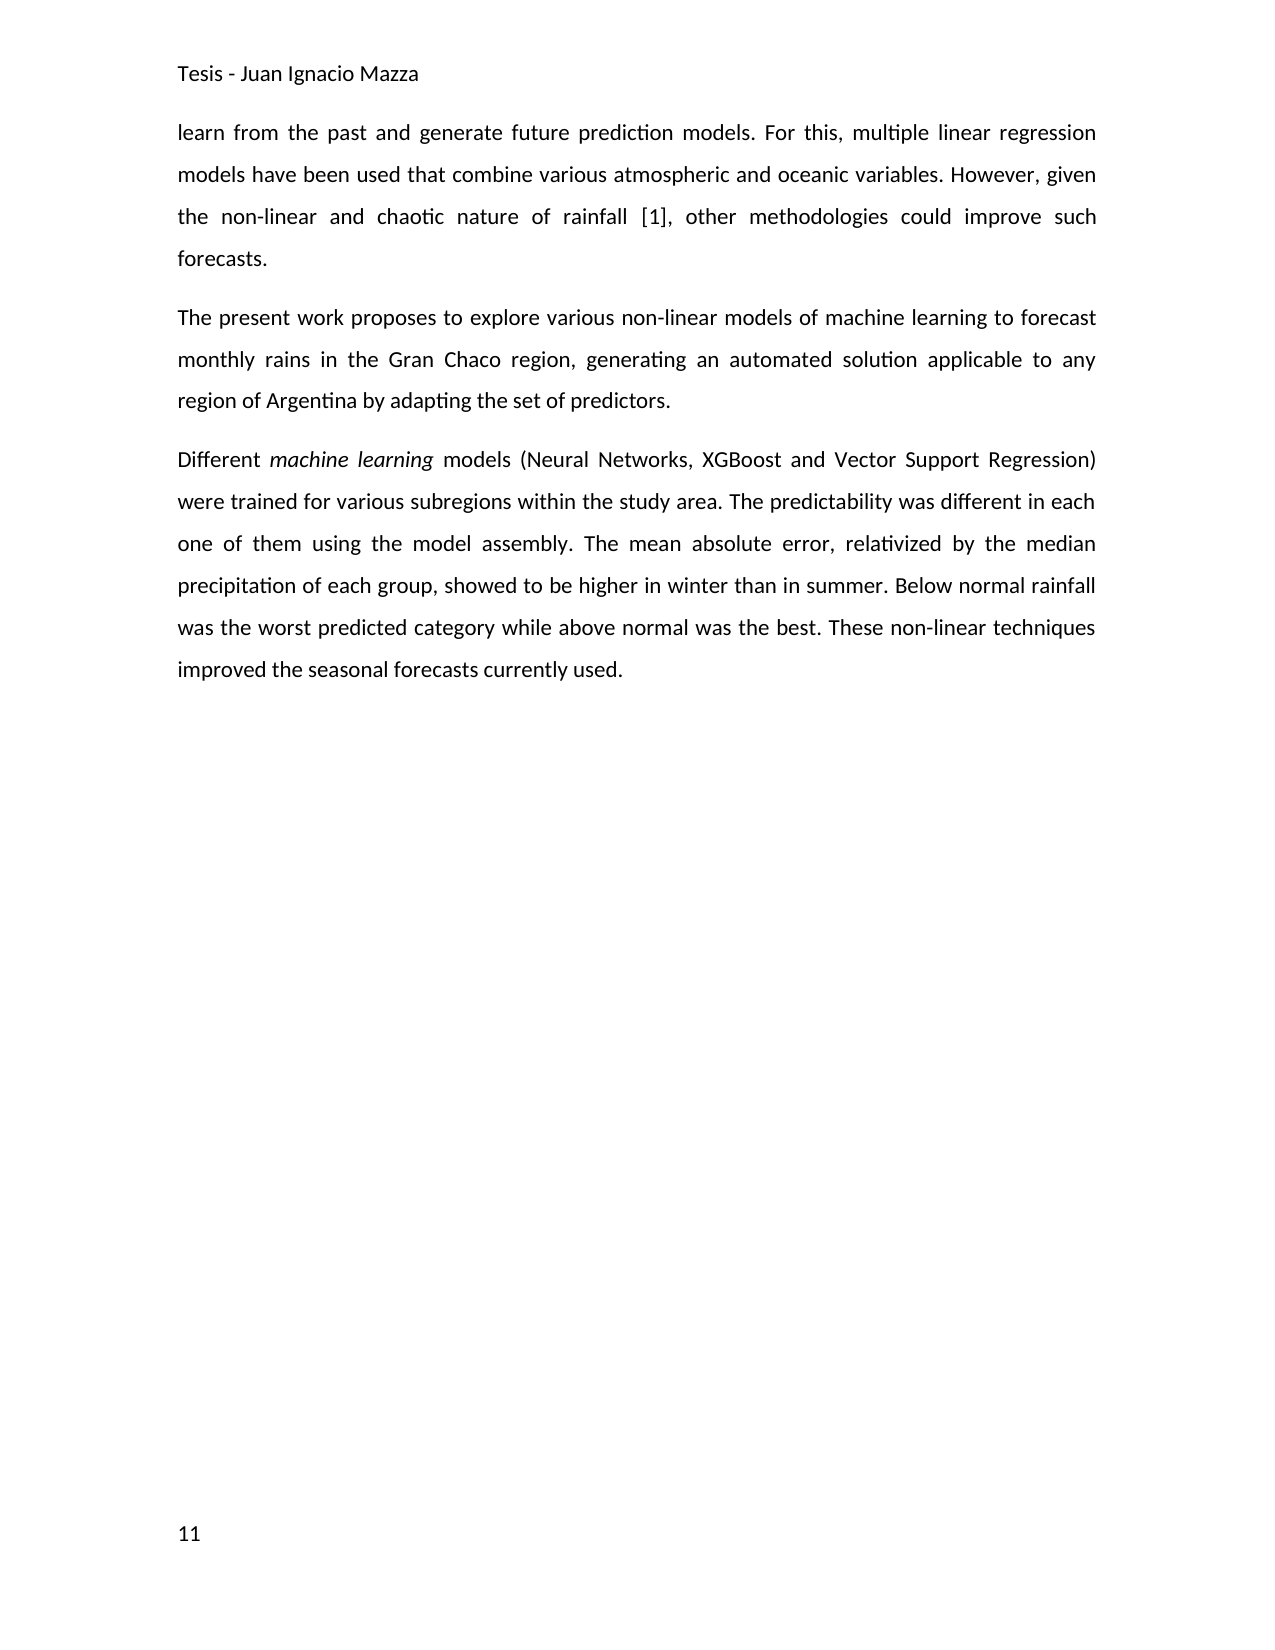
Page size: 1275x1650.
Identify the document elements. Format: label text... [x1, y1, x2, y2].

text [177, 118, 1098, 272]
text The present work proposes to explore various non-linear models of machine learning to forecast monthly rains in the Gran Chaco region, generating an automated solution applicable to any region of Argentina by adapting the set of predictors. [177, 303, 1098, 415]
text Different machine learning models (Neural Networks, XGBoost and Vector Support Regression) were trained for various subregions within the study area. The predictability was different in each one of them using the model assembly. The mean absolute error, relativized by the median precipitation of each group, showed to be higher in winter than in summer. Below normal rainfall was the worst predicted category while above normal was the best. These non-linear techniques improved the seasonal forecasts currently used. [177, 445, 1098, 683]
